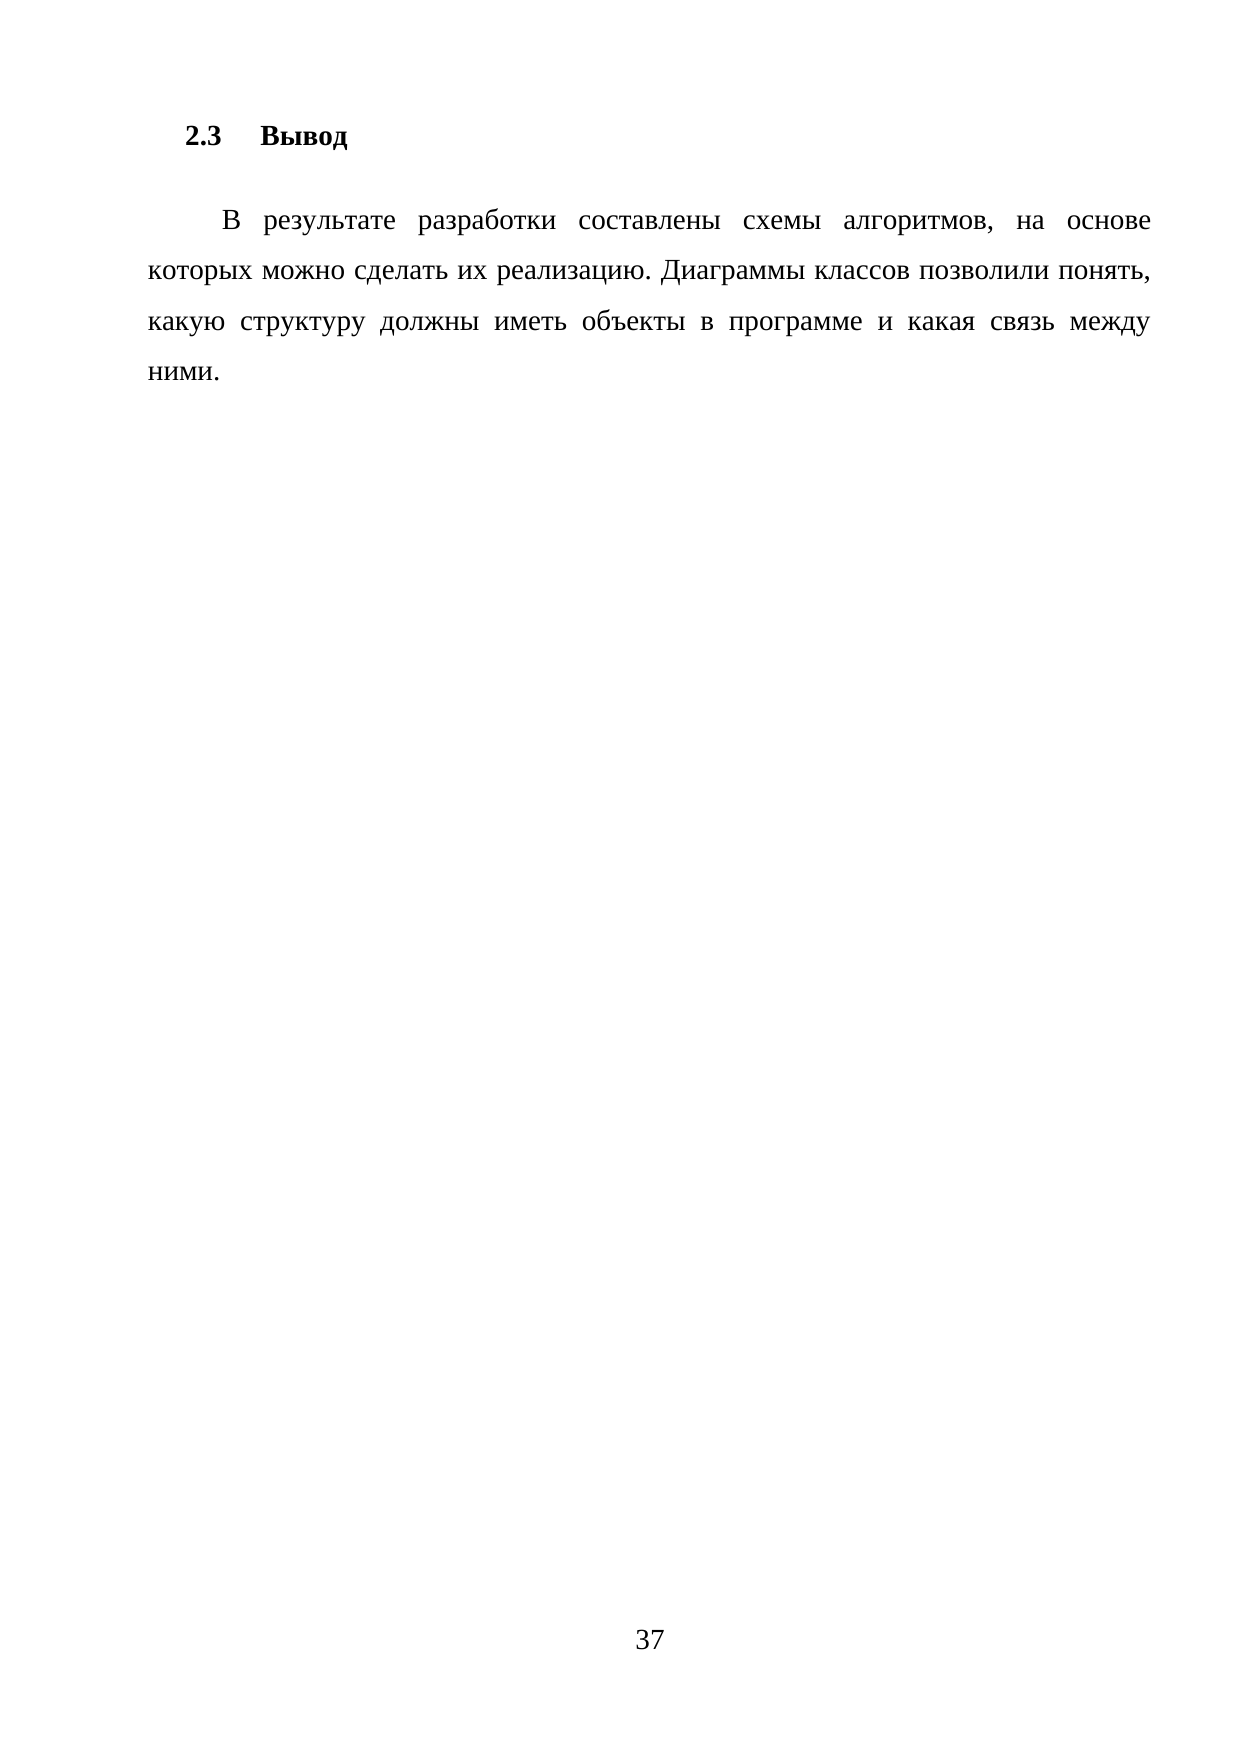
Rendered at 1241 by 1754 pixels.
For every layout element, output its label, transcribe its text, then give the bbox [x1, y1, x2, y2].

text В результате разработки составлены схемы алгоритмов, на основе которых можно сделать их реализацию. Диаграммы классов позволили понять, какую структуру должны иметь объекты в программе и какая связь между ними. [148, 202, 1152, 386]
subtitle Вывод [185, 118, 1152, 152]
